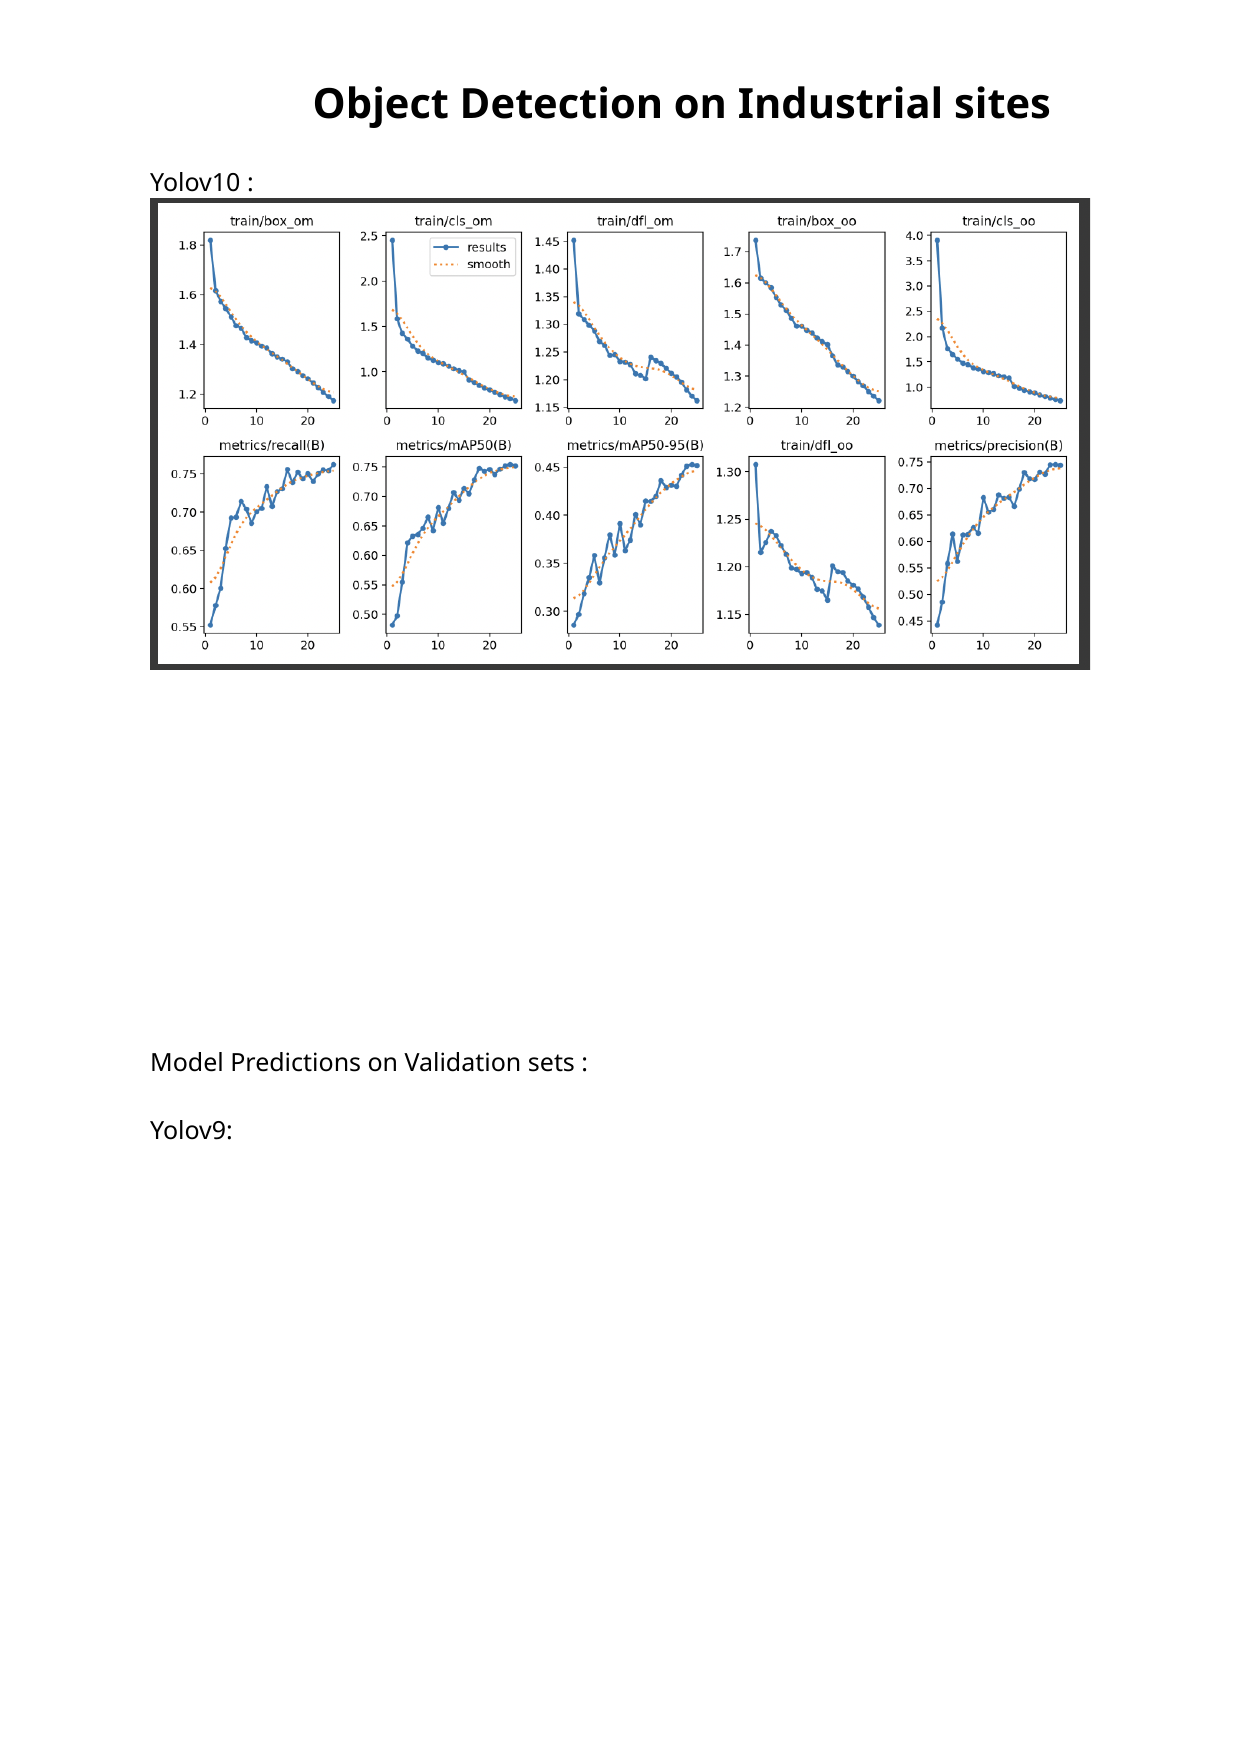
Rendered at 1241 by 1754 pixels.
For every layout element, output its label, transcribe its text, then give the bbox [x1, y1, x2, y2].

text Yolov9: [150, 1112, 1090, 1146]
picture [150, 198, 1091, 670]
text Yolov10 : [150, 164, 1090, 198]
text Model Predictions on Validation sets : [150, 772, 1090, 1078]
